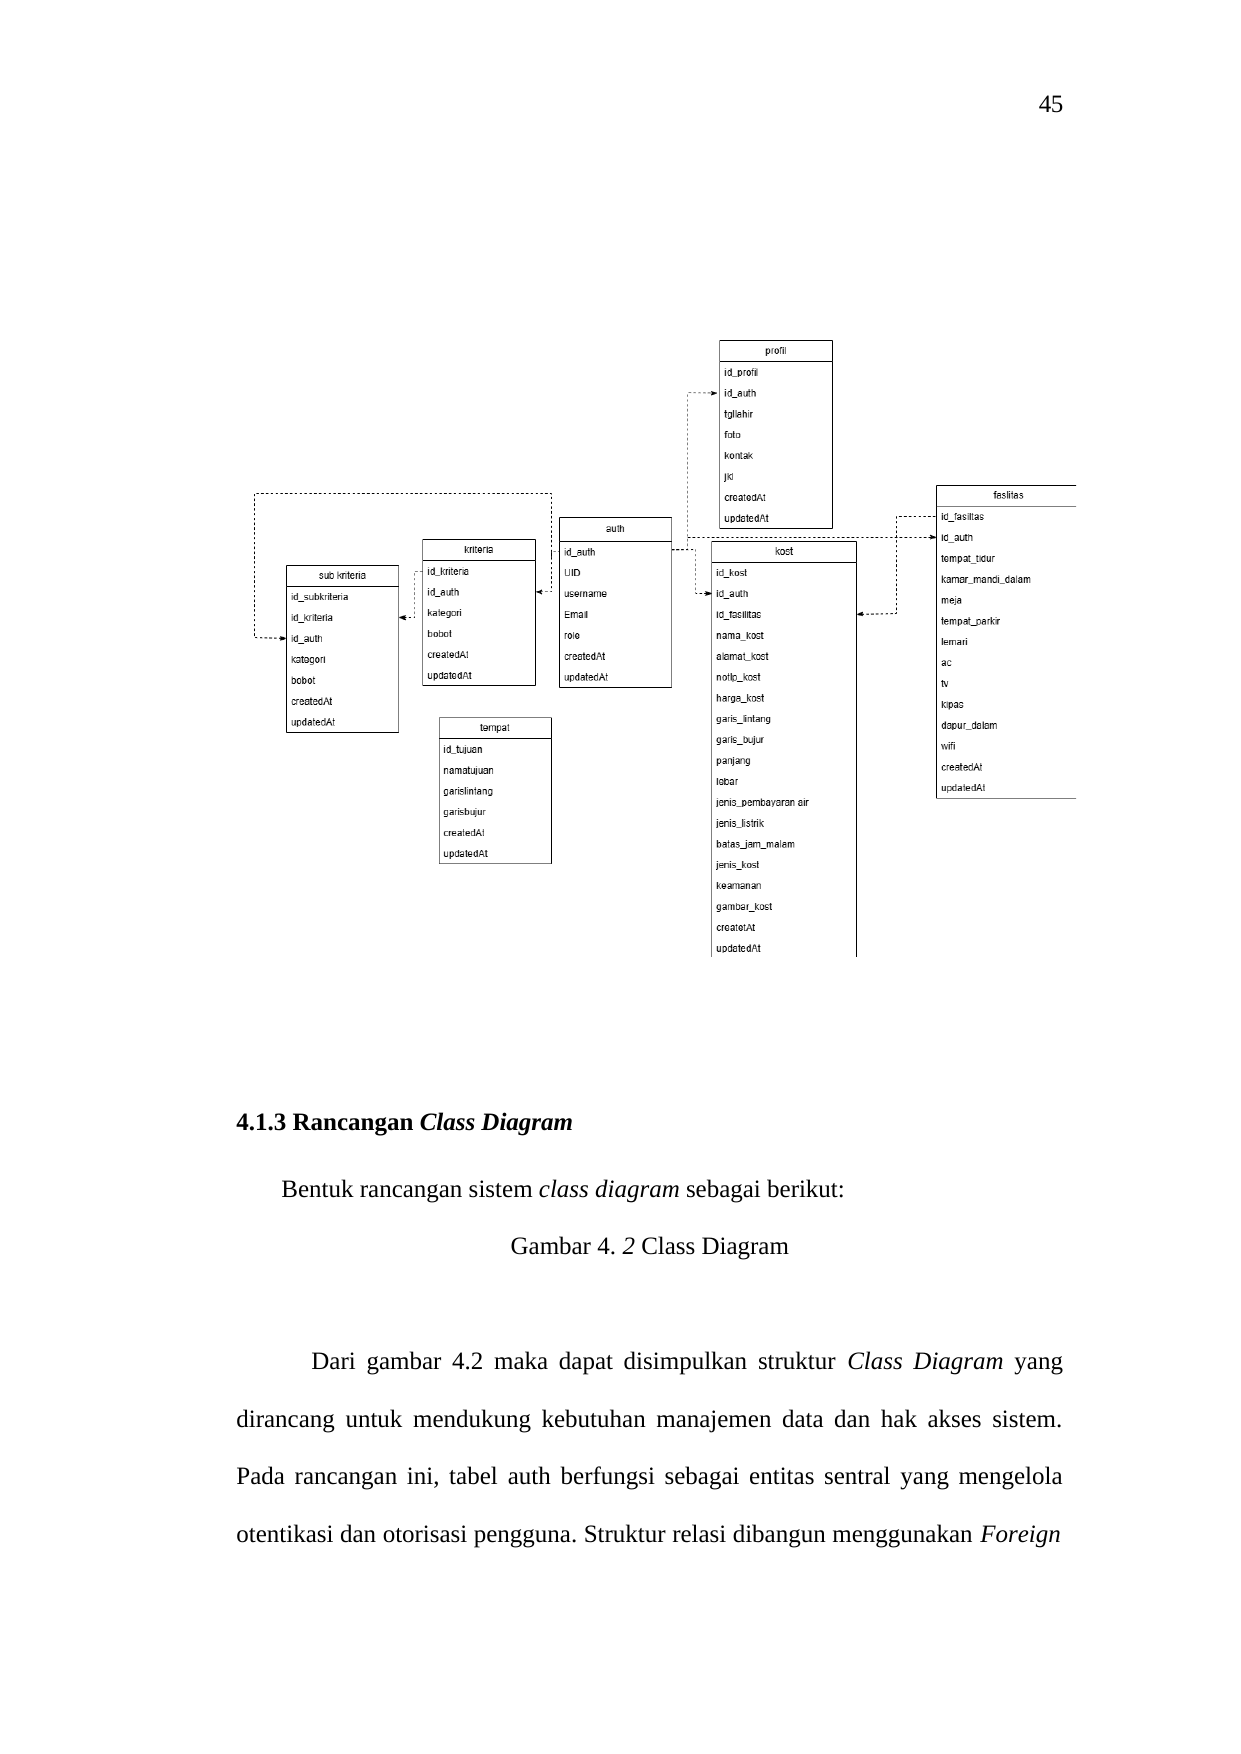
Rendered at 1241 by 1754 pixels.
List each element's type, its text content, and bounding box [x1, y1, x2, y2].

text Bentuk rancangan sistem class diagram sebagai berikut: [236, 1174, 1063, 1202]
subtitle 4.1.3 Rancangan Class Diagram [236, 1107, 1063, 1136]
text Gambar 4. 2 Class Diagram [236, 1231, 1063, 1260]
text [236, 1346, 1063, 1547]
picture [248, 340, 1077, 957]
